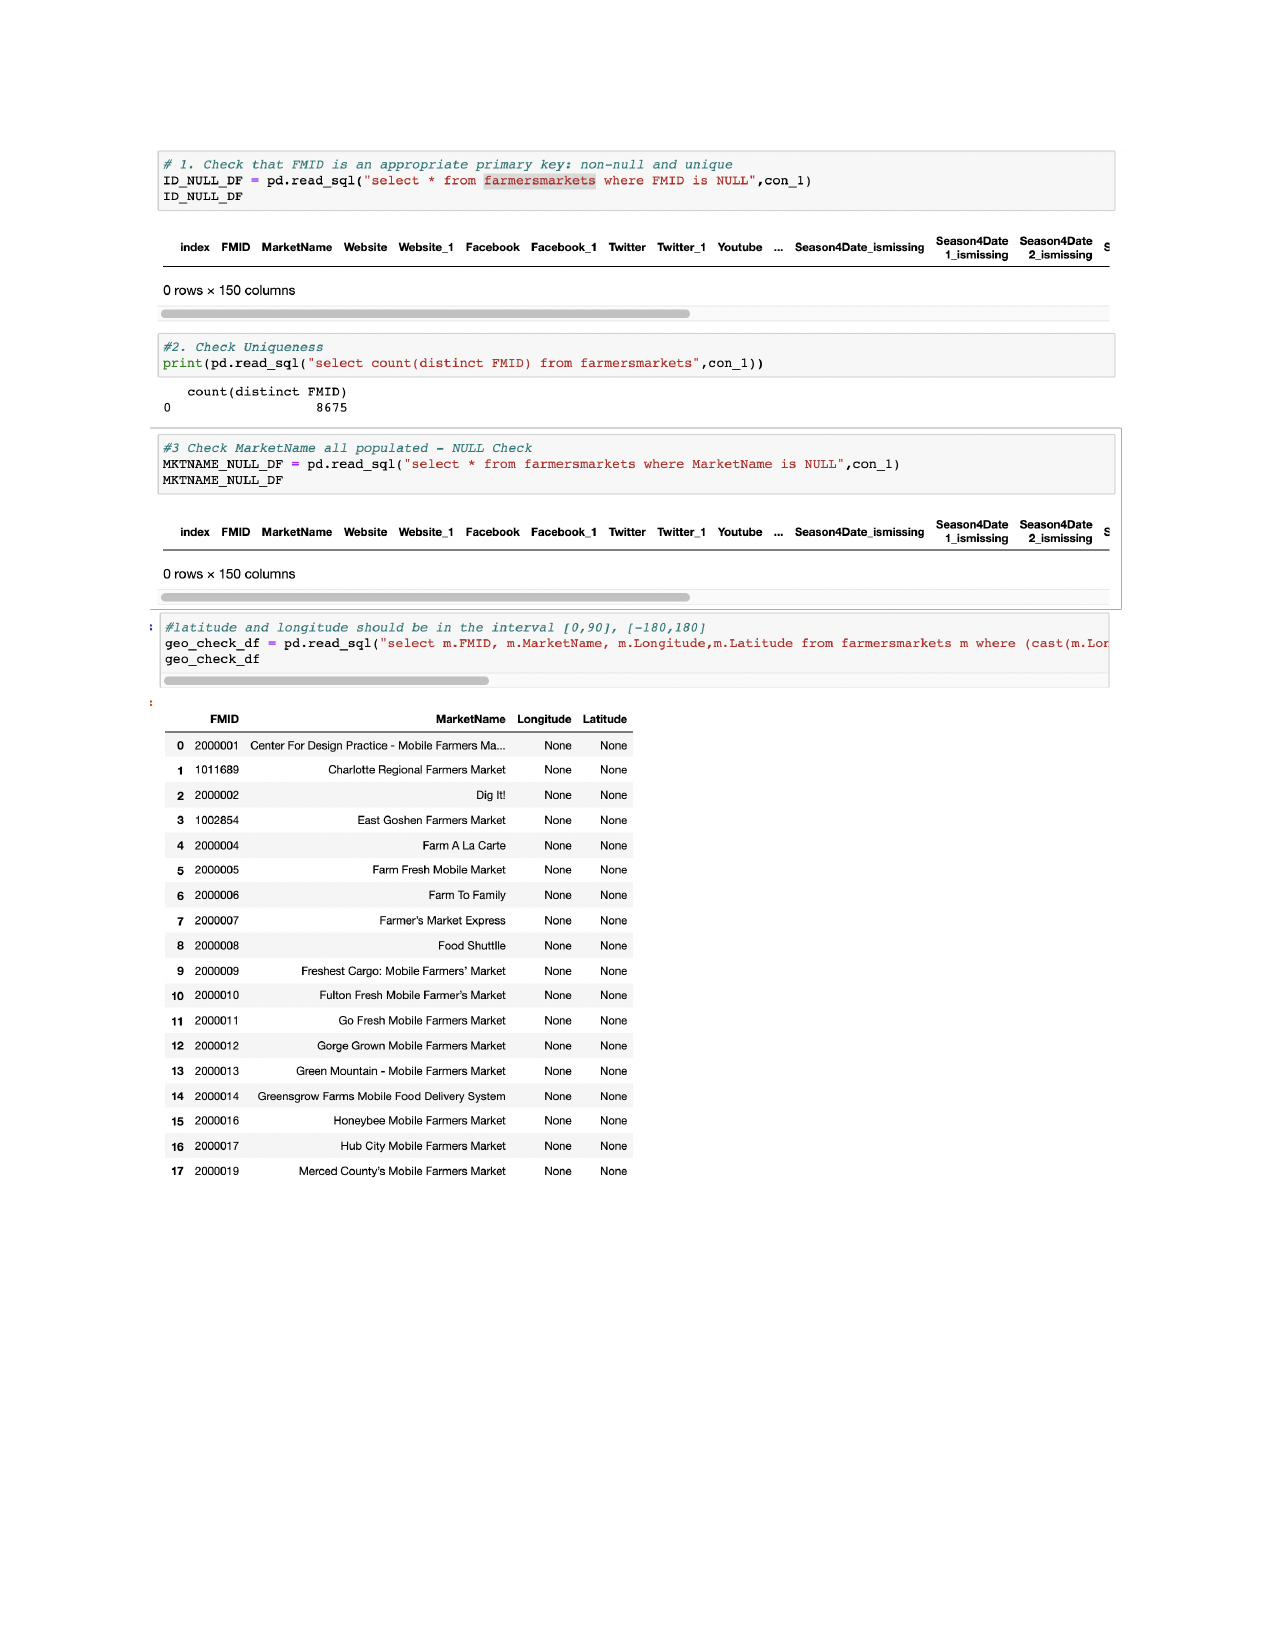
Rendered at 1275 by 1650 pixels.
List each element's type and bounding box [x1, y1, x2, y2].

picture [150, 150, 1125, 1179]
